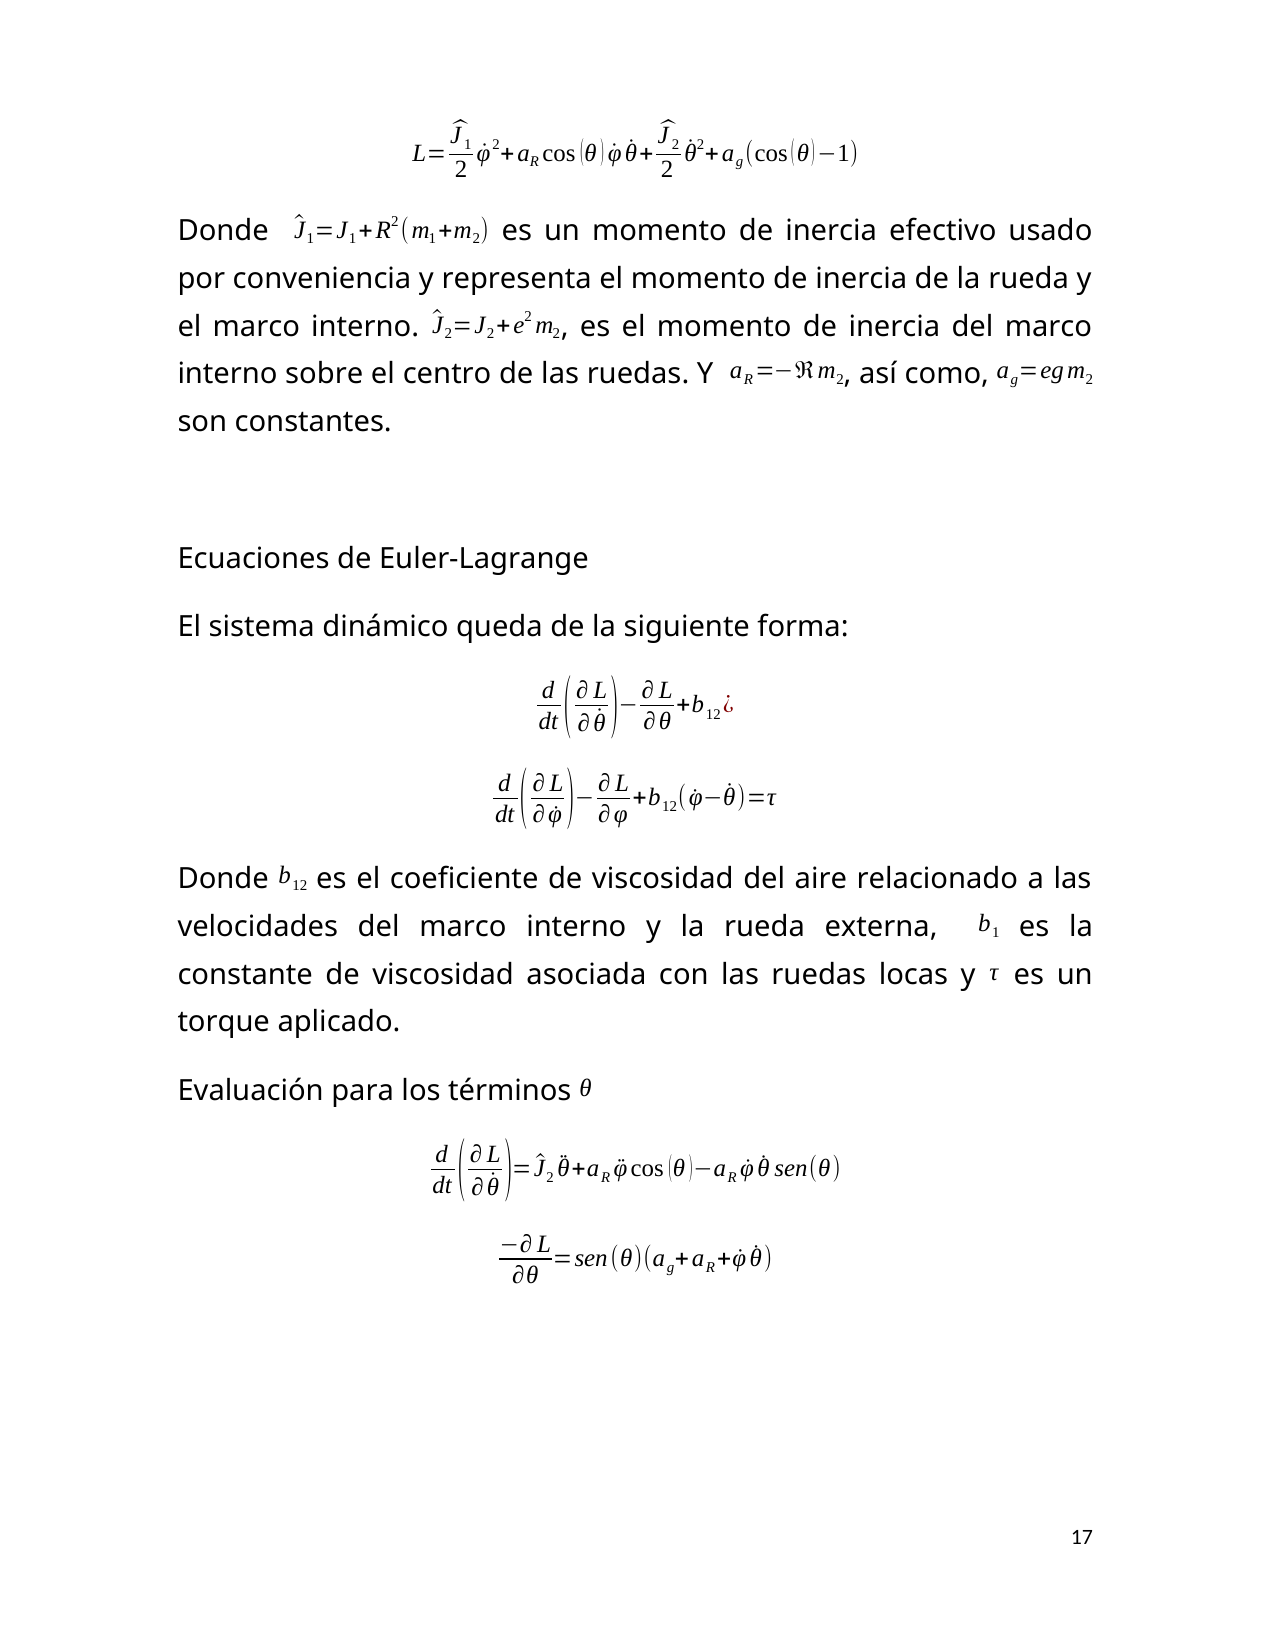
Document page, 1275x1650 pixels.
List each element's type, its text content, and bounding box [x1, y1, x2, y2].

text Ecuaciones de Euler-Lagrange [177, 537, 1093, 577]
text Donde es el coeficiente de viscosidad del aire relacionado a las velocidades del marco interno y la rueda externa, es la constante de viscosidad asociada con las ruedas locas y es un torque aplicado. [177, 858, 1093, 1040]
text Donde es un momento de inercia efectivo usado por conveniencia y representa el momento de inercia de la rueda y el marco interno. , es el momento de inercia del marco interno sobre el centro de las ruedas. Y , así como, son constantes. [177, 210, 1093, 440]
text El sistema dinámico queda de la siguiente forma: [177, 605, 1093, 645]
text Evaluación para los términos [177, 1069, 1093, 1109]
